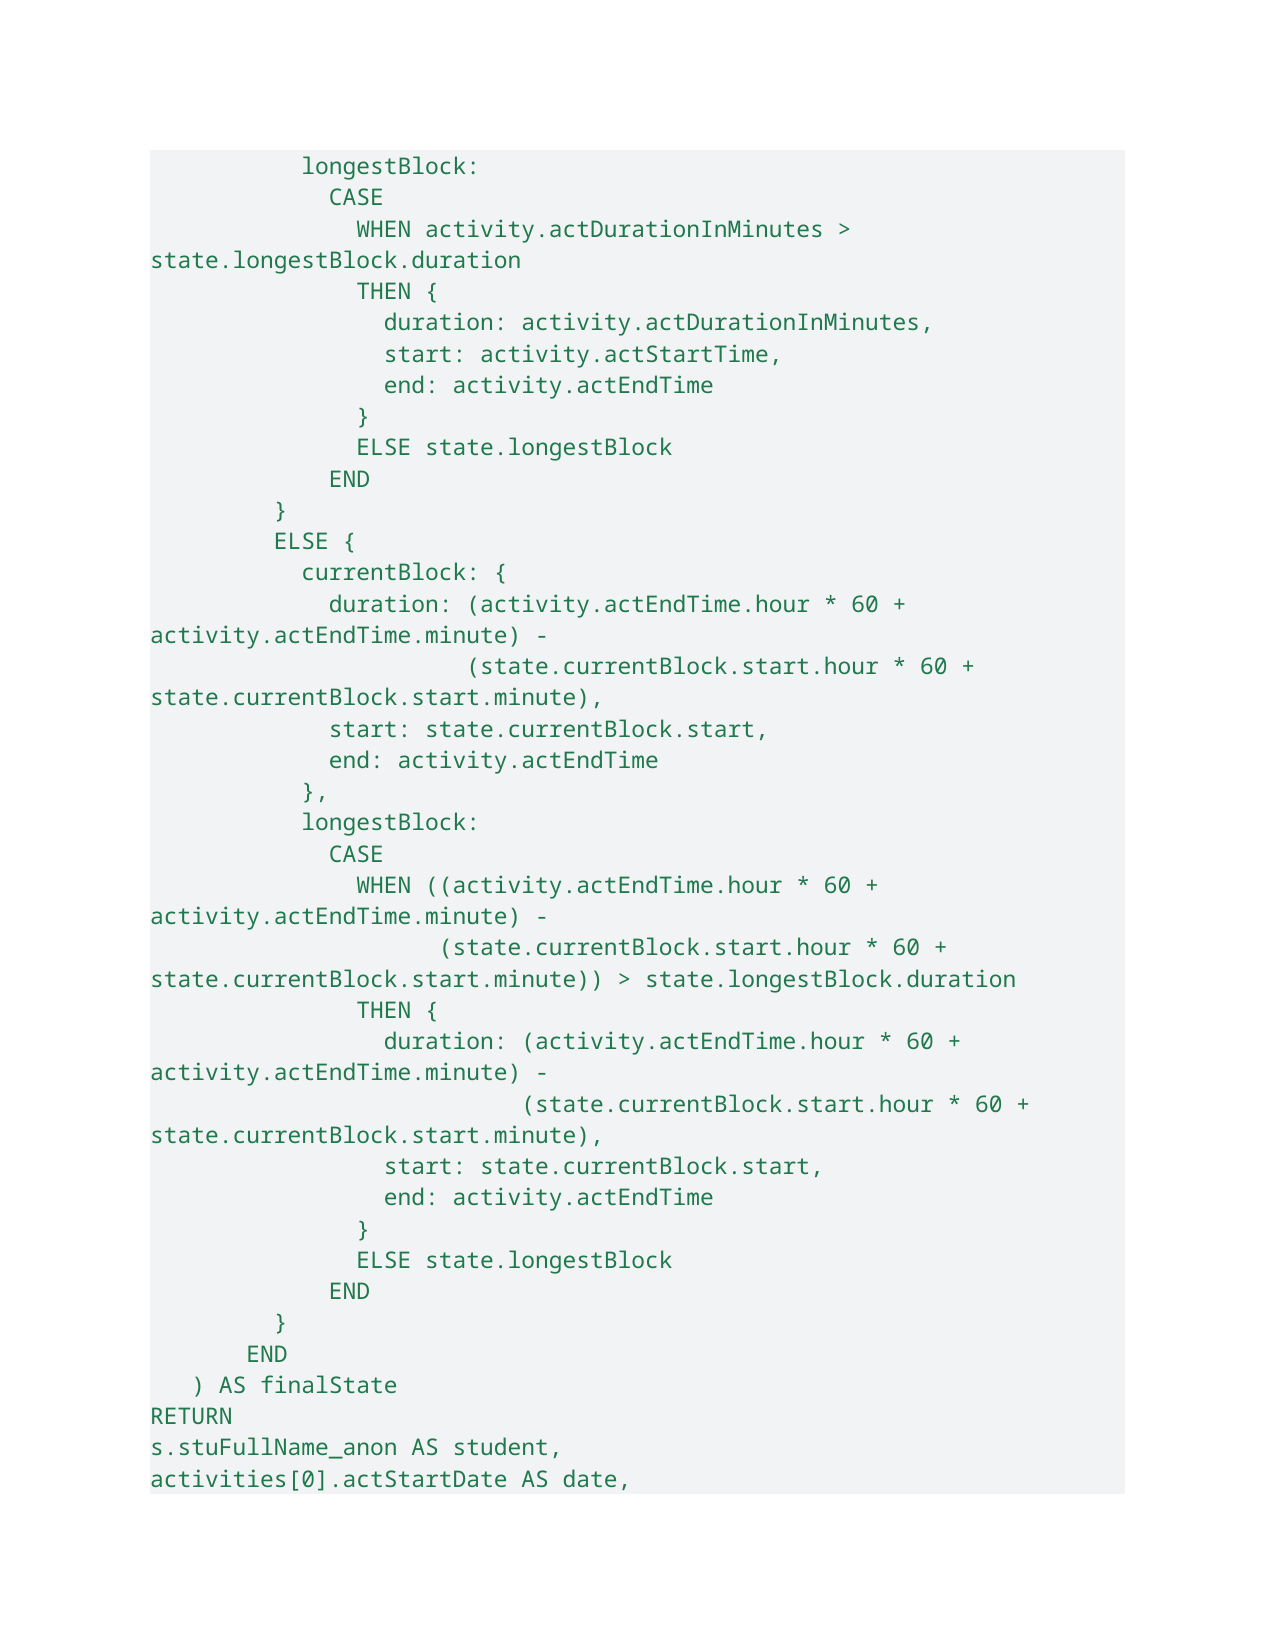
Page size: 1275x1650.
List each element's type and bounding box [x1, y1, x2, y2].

text [150, 150, 1125, 1494]
